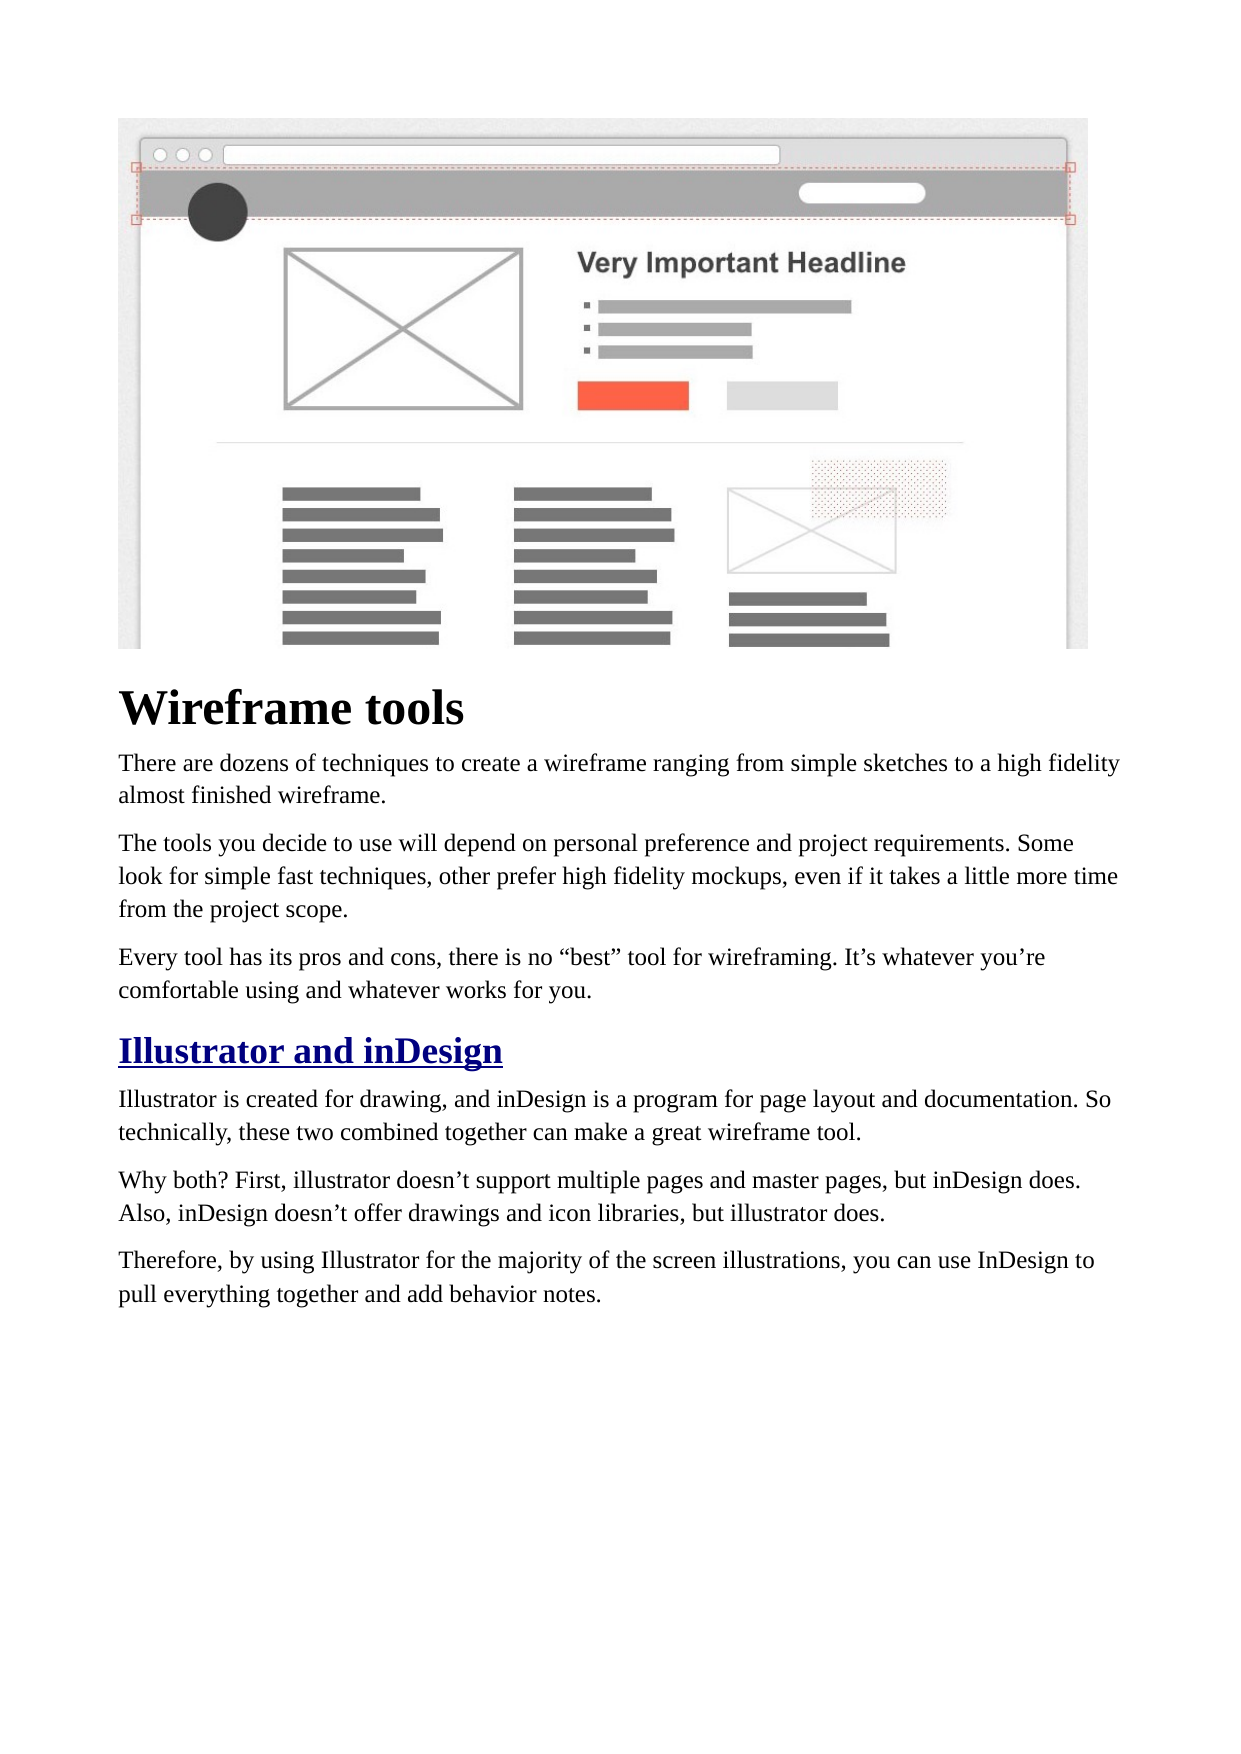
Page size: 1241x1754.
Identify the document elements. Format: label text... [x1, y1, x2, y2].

text The tools you decide to use will depend on personal preference and project requirements. Some look for simple fast techniques, other prefer high fidelity mockups, even if it takes a little more time from the project scope. [118, 828, 1122, 923]
text Every tool has its pros and cons, there is no “best” tool for wireframing. It’s whatever you’re comfortable using and whatever works for you. [118, 942, 1122, 1004]
text Illustrator is created for drawing, and inDesign is a program for page layout and documentation. So technically, these two combined together can make a great wireframe tool. [118, 1084, 1122, 1146]
subtitle Illustrator and inDesign [118, 1029, 1122, 1072]
text Therefore, by using Illustrator for the majority of the screen illustrations, you can use InDesign to pull everything together and add behavior notes. [118, 1246, 1122, 1307]
text Why both? First, illustrator doesn’t support multiple pages and master pages, but inDesign does. Also, inDesign doesn’t offer drawings and icon libraries, but illustrator does. [118, 1165, 1122, 1227]
subtitle Wireframe tools [118, 678, 1122, 735]
text There are dozens of techniques to create a wireframe ranging from simple sketches to a high fidelity almost finished wireframe. [118, 748, 1122, 809]
picture [118, 118, 1088, 649]
